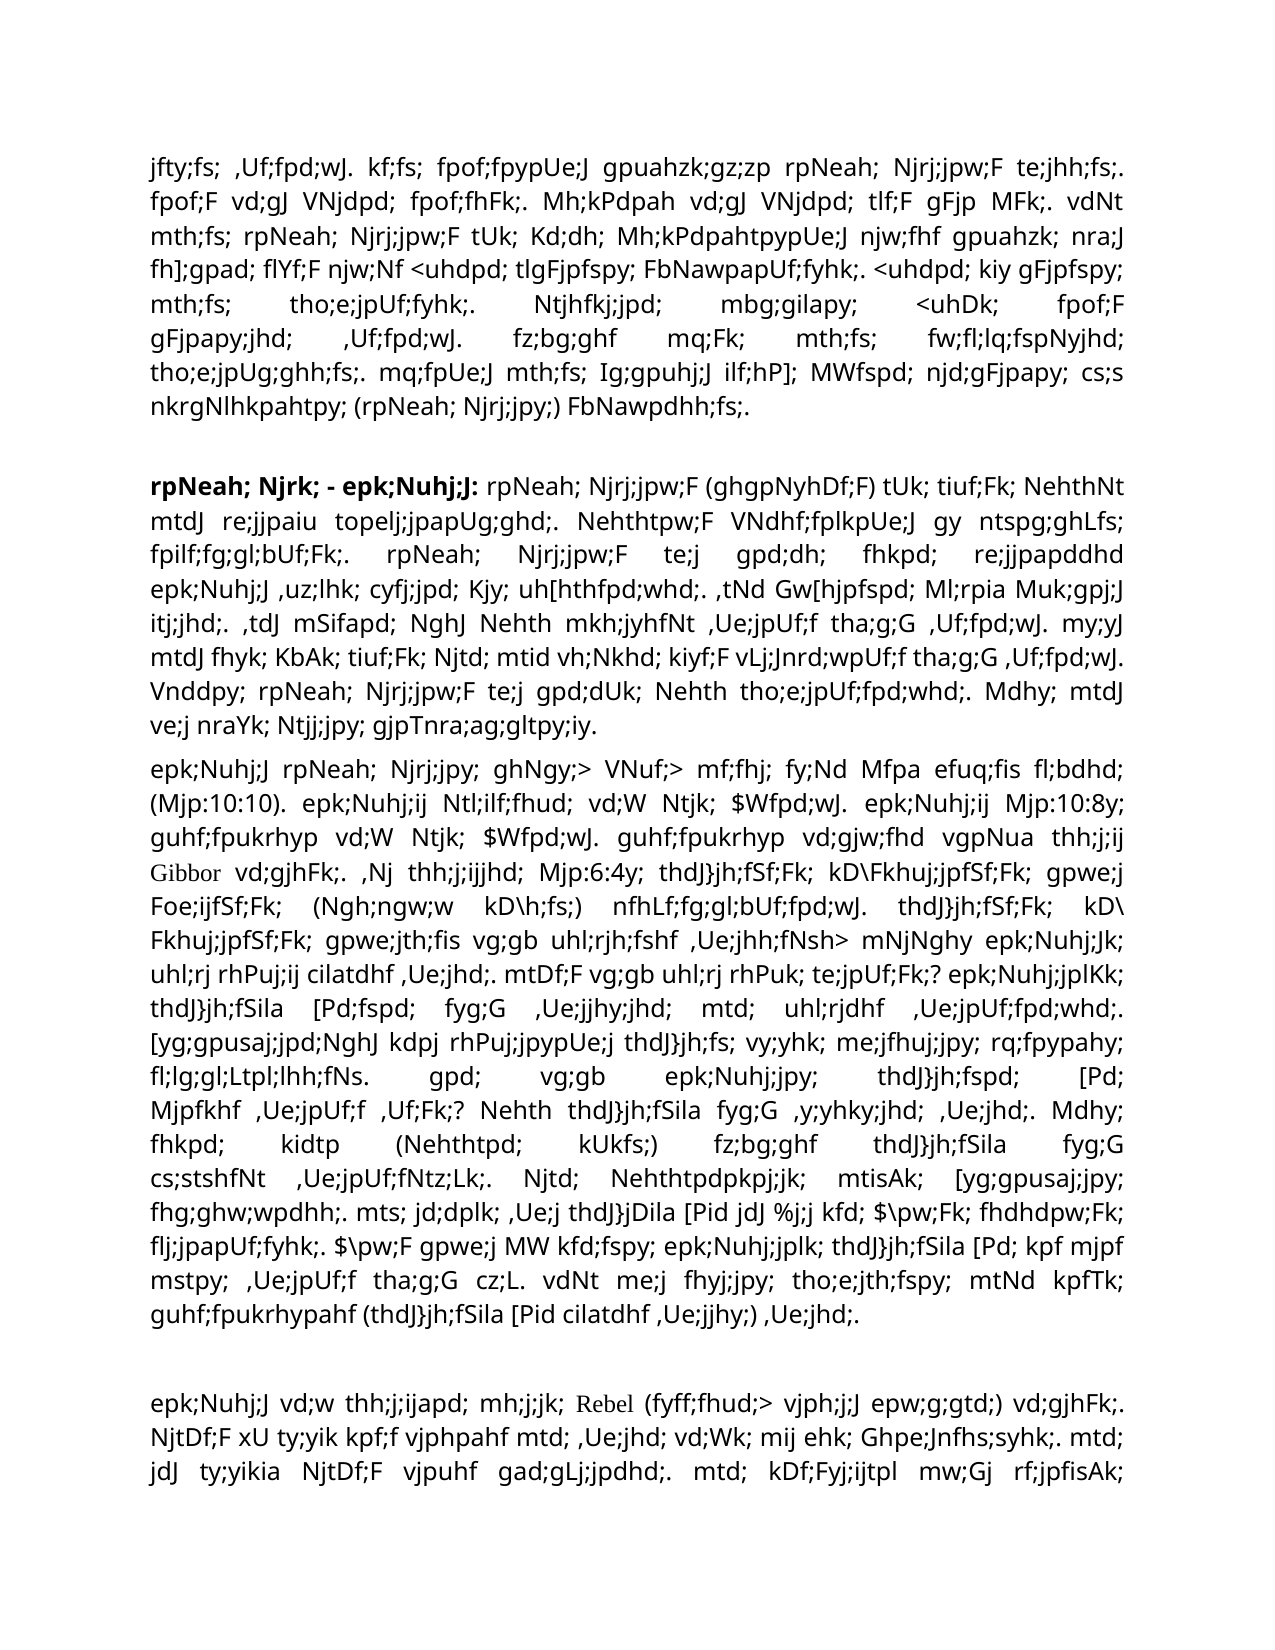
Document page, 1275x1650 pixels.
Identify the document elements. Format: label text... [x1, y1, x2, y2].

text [150, 150, 1125, 422]
text epk;Nuhj;J rpNeah; Njrj;jpy; ghNgy;> VNuf;> mf;fhj; fy;Nd Mfpa efuq;fis fl;bdhd; (Mjp:10:10). epk;Nuhj;ij Ntl;ilf;fhud; vd;W Ntjk; $Wfpd;wJ. epk;Nuhj;ij Mjp:10:8y; guhf;fpukrhyp vd;W Ntjk; $Wfpd;wJ. guhf;fpukrhyp vd;gjw;fhd vgpNua thh;j;ij Gibbor vd;gjhFk;. ,Nj thh;j;ijjhd; Mjp:6:4y; thdJ}jh;fSf;Fk; kD\Fkhuj;jpfSf;Fk; gpwe;j Foe;ijfSf;Fk; (Ngh;ngw;w kD\h;fs;) nfhLf;fg;gl;bUf;fpd;wJ. thdJ}jh;fSf;Fk; kD\ Fkhuj;jpfSf;Fk; gpwe;jth;fis vg;gb uhl;rjh;fshf ,Ue;jhh;fNsh> mNjNghy epk;Nuhj;Jk; uhl;rj rhPuj;ij cilatdhf ,Ue;jhd;. mtDf;F vg;gb uhl;rj rhPuk; te;jpUf;Fk;? epk;Nuhj;jplKk; thdJ}jh;fSila [Pd;fspd; fyg;G ,Ue;jjhy;jhd; mtd; uhl;rjdhf ,Ue;jpUf;fpd;whd;. [yg;gpusaj;jpd;NghJ kdpj rhPuj;jpypUe;j thdJ}jh;fs; vy;yhk; me;jfhuj;jpy; rq;fpypahy; fl;lg;gl;Ltpl;lhh;fNs. gpd; vg;gb epk;Nuhj;jpy; thdJ}jh;fspd; [Pd; Mjpfkhf ,Ue;jpUf;f ,Uf;Fk;? Nehth thdJ}jh;fSila fyg;G ,y;yhky;jhd; ,Ue;jhd;. Mdhy; fhkpd; kidtp (Nehthtpd; kUkfs;) fz;bg;ghf thdJ}jh;fSila fyg;G cs;stshfNt ,Ue;jpUf;fNtz;Lk;. Njtd; Nehthtpdpkpj;jk; mtisAk; [yg;gpusaj;jpy; fhg;ghw;wpdhh;. mts; jd;dplk; ,Ue;j thdJ}jDila [Pid jdJ %j;j kfd; $\pw;Fk; fhdhdpw;Fk; flj;jpapUf;fyhk;. $\pw;F gpwe;j MW kfd;fspy; epk;Nuhj;jplk; thdJ}jh;fSila [Pd; kpf mjpf mstpy; ,Ue;jpUf;f tha;g;G cz;L. vdNt me;j fhyj;jpy; tho;e;jth;fspy; mtNd kpfTk; guhf;fpukrhypahf (thdJ}jh;fSila [Pid cilatdhf ,Ue;jjhy;) ,Ue;jhd;. [150, 752, 1125, 1331]
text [150, 1386, 1125, 1488]
text rpNeah; Njrk; - epk;Nuhj;J: rpNeah; Njrj;jpw;F (ghgpNyhDf;F) tUk; tiuf;Fk; NehthNt mtdJ re;jjpaiu topelj;jpapUg;ghd;. Nehthtpw;F VNdhf;fplkpUe;J gy ntspg;ghLfs; fpilf;fg;gl;bUf;Fk;. rpNeah; Njrj;jpw;F te;j gpd;dh; fhkpd; re;jjpapddhd epk;Nuhj;J ,uz;lhk; cyfj;jpd; Kjy; uh[hthfpd;whd;. ,tNd Gw[hjpfspd; Ml;rpia Muk;gpj;J itj;jhd;. ,tdJ mSifapd; NghJ Nehth mkh;jyhfNt ,Ue;jpUf;f tha;g;G ,Uf;fpd;wJ. my;yJ mtdJ fhyk; KbAk; tiuf;Fk; Njtd; mtid vh;Nkhd; kiyf;F vLj;Jnrd;wpUf;f tha;g;G ,Uf;fpd;wJ. Vnddpy; rpNeah; Njrj;jpw;F te;j gpd;dUk; Nehth tho;e;jpUf;fpd;whd;. Mdhy; mtdJ ve;j nraYk; Ntjj;jpy; gjpTnra;ag;gltpy;iy. [150, 469, 1125, 742]
